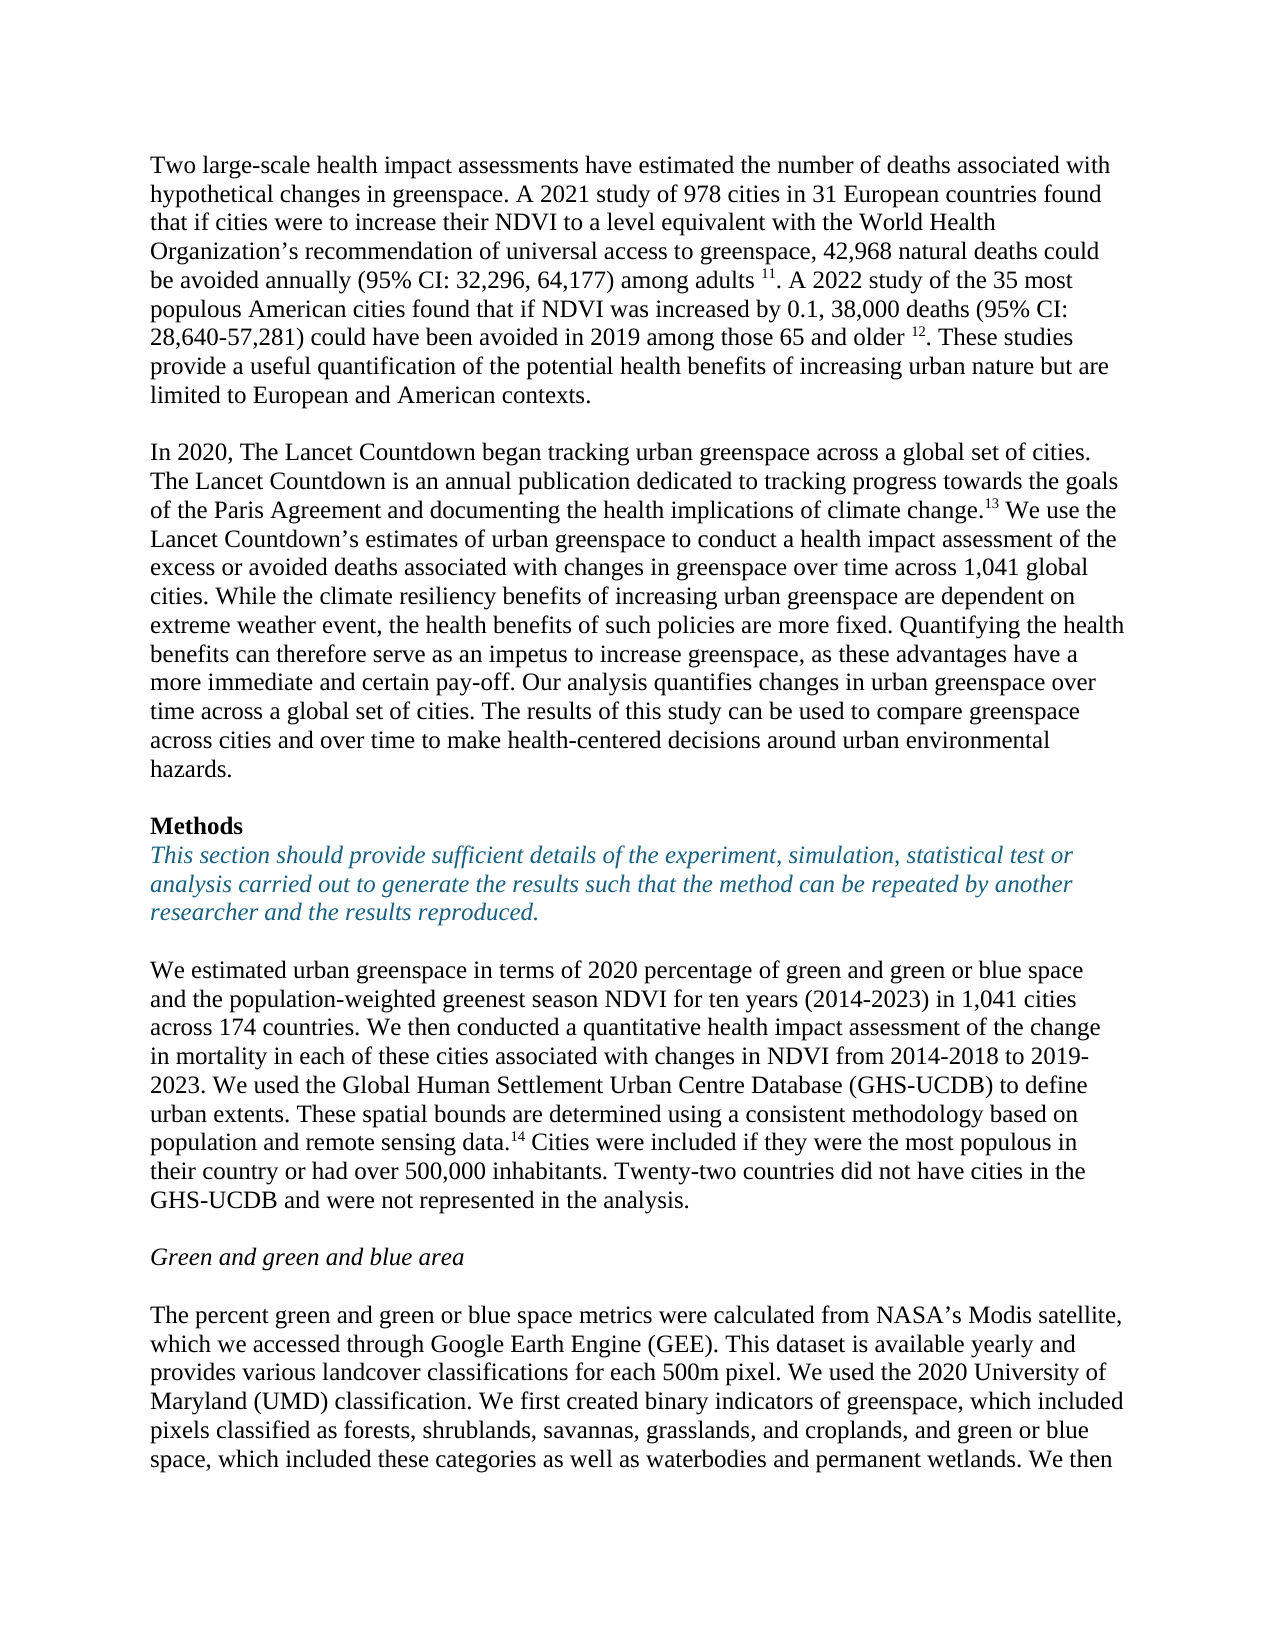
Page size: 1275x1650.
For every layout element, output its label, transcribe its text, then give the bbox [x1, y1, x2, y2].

text Green and green and blue area [150, 1242, 1125, 1271]
text In 2020, The Lancet Countdown began tracking urban greenspace across a global set of cities. The Lancet Countdown is an annual publication dedicated to tracking progress towards the goals of the Paris Agreement and documenting the health implications of climate change.13 We use the Lancet Countdown’s estimates of urban greenspace to conduct a health impact assessment of the excess or avoided deaths associated with changes in greenspace over time across 1,041 global cities. While the climate resiliency benefits of increasing urban greenspace are dependent on extreme weather event, the health benefits of such policies are more fixed. Quantifying the health benefits can therefore serve as an impetus to increase greenspace, as these advantages have a more immediate and certain pay-off. Our analysis quantifies changes in urban greenspace over time across a global set of cities. The results of this study can be used to compare greenspace across cities and over time to make health-centered decisions around urban environmental hazards. [150, 437, 1125, 782]
text Methods [150, 811, 1125, 840]
text This section should provide sufficient details of the experiment, simulation, statistical test or analysis carried out to generate the results such that the method can be repeated by another researcher and the results reproduced. [150, 840, 1125, 926]
text We estimated urban greenspace in terms of 2020 percentage of green and green or blue space and the population-weighted greenest season NDVI for ten years (2014-2023) in 1,041 cities across 174 countries. We then conducted a quantitative health impact assessment of the change in mortality in each of these cities associated with changes in NDVI from 2014-2018 to 2019-2023. We used the Global Human Settlement Urban Centre Database (GHS-UCDB) to define urban extents. These spatial bounds are determined using a consistent methodology based on population and remote sensing data.14 Cities were included if they were the most populous in their country or had over 500,000 inhabitants. Twenty-two countries did not have cities in the GHS-UCDB and were not represented in the analysis. [150, 955, 1125, 1214]
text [150, 1300, 1125, 1472]
text Two large-scale health impact assessments have estimated the number of deaths associated with hypothetical changes in greenspace. A 2021 study of 978 cities in 31 European countries found that if cities were to increase their NDVI to a level equivalent with the World Health Organization’s recommendation of universal access to greenspace, 42,968 natural deaths could be avoided annually (95% CI: 32,296, 64,177) among adults 11. A 2022 study of the 35 most populous American cities found that if NDVI was increased by 0.1, 38,000 deaths (95% CI: 28,640-57,281) could have been avoided in 2019 among those 65 and older 12. These studies provide a useful quantification of the potential health benefits of increasing urban nature but are limited to European and American contexts. [150, 150, 1125, 409]
